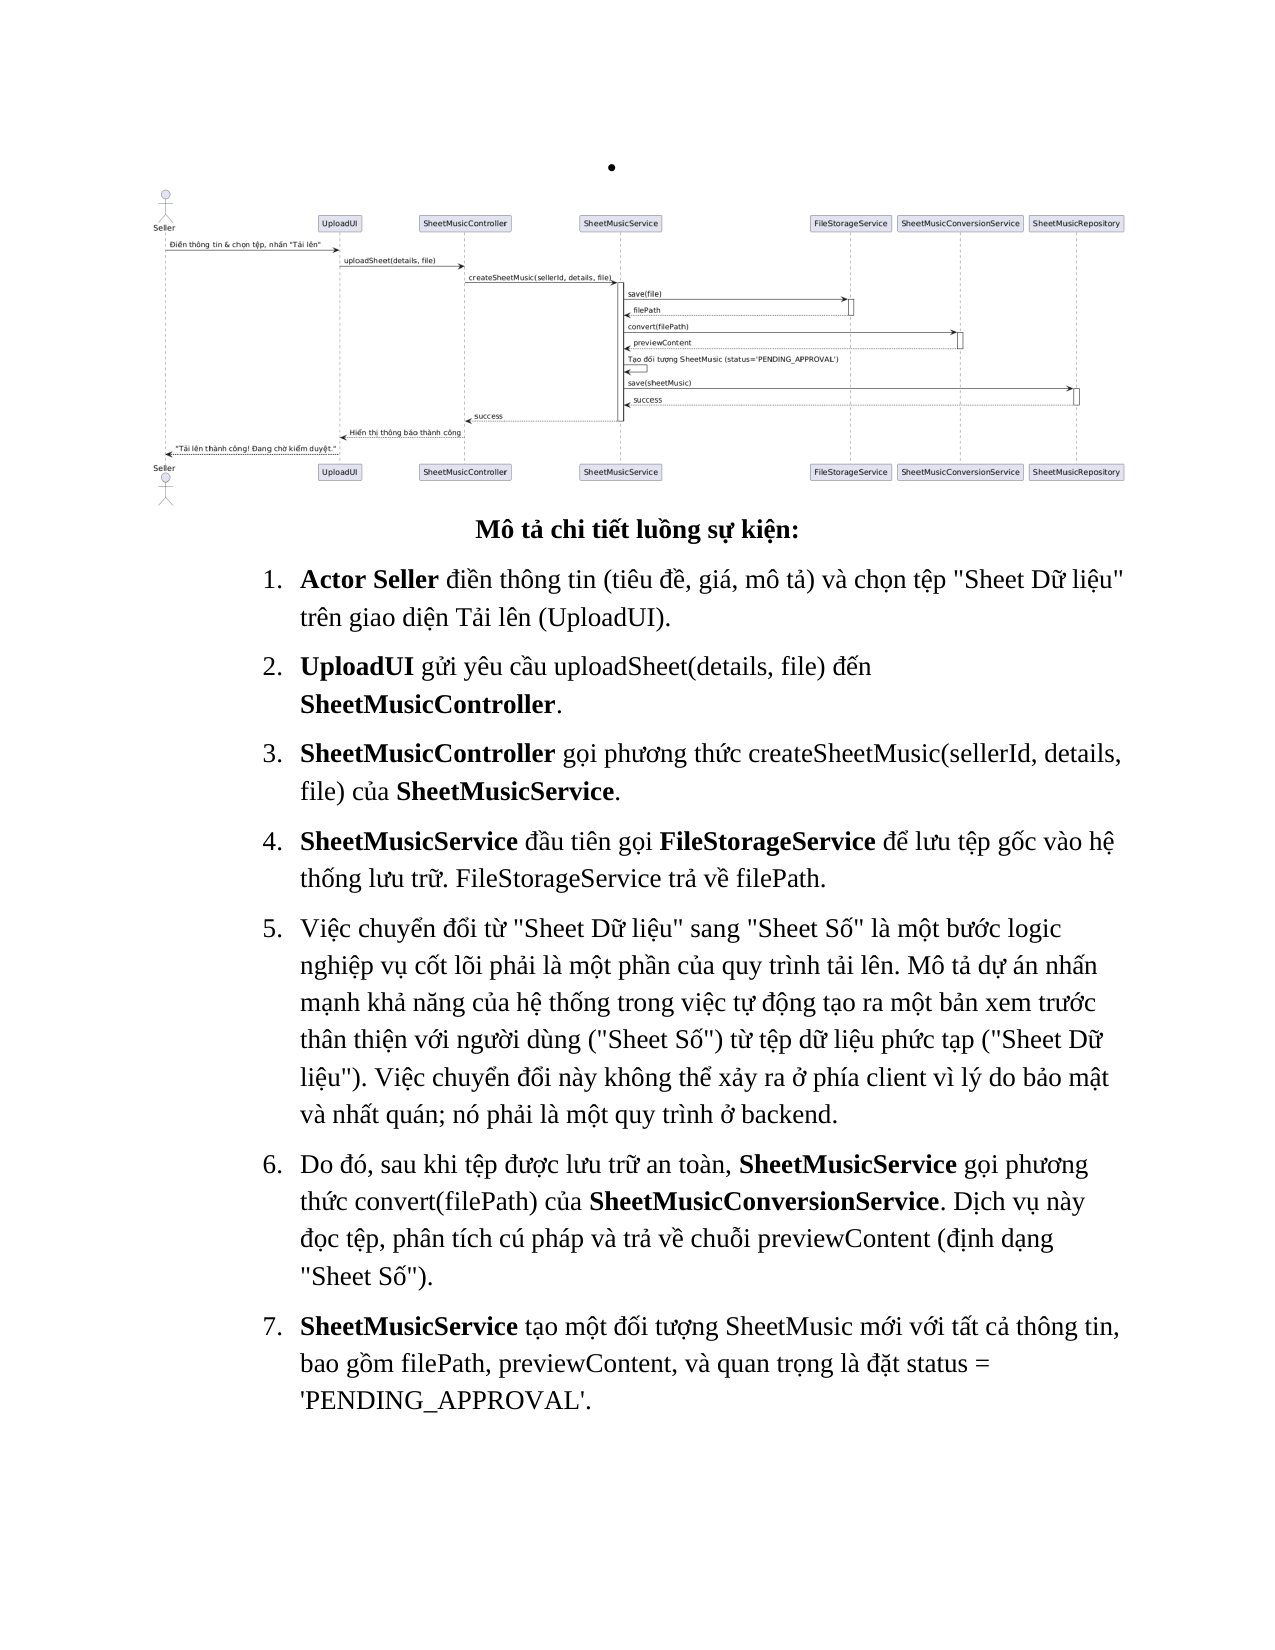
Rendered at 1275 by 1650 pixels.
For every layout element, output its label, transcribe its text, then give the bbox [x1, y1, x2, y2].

list SheetMusicService tạo một đối tượng SheetMusic mới với tất cả thông tin, bao gồm filePath, previewContent, và quan trọng là đặt status = 'PENDING_APPROVAL'. [262, 1309, 1125, 1415]
list Do đó, sau khi tệp được lưu trữ an toàn, SheetMusicService gọi phương thức convert(filePath) của SheetMusicConversionService. Dịch vụ này đọc tệp, phân tích cú pháp và trả về chuỗi previewContent (định dạng "Sheet Số"). [262, 1148, 1125, 1291]
list Việc chuyển đổi từ "Sheet Dữ liệu" sang "Sheet Số" là một bước logic nghiệp vụ cốt lõi phải là một phần của quy trình tải lên. Mô tả dự án nhấn mạnh khả năng của hệ thống trong việc tự động tạo ra một bản xem trước thân thiện với người dùng ("Sheet Số") từ tệp dữ liệu phức tạp ("Sheet Dữ liệu"). Việc chuyển đổi này không thể xảy ra ở phía client vì lý do bảo mật và nhất quán; nó phải là một quy trình ở backend. [262, 912, 1125, 1129]
list Mô tả chi tiết luồng sự kiện: [150, 150, 1125, 187]
list Mô tả chi tiết luồng sự kiện: [150, 508, 1125, 545]
picture [150, 187, 1125, 508]
list SheetMusicController gọi phương thức createSheetMusic(sellerId, details, file) của SheetMusicService. [262, 737, 1125, 806]
list Actor Seller điền thông tin (tiêu đề, giá, mô tả) và chọn tệp "Sheet Dữ liệu" trên giao diện Tải lên (UploadUI). [262, 563, 1125, 632]
list UploadUI gửi yêu cầu uploadSheet(details, file) đến SheetMusicController. [262, 650, 1125, 719]
list SheetMusicService đầu tiên gọi FileStorageService để lưu tệp gốc vào hệ thống lưu trữ. FileStorageService trả về filePath. [262, 824, 1125, 893]
